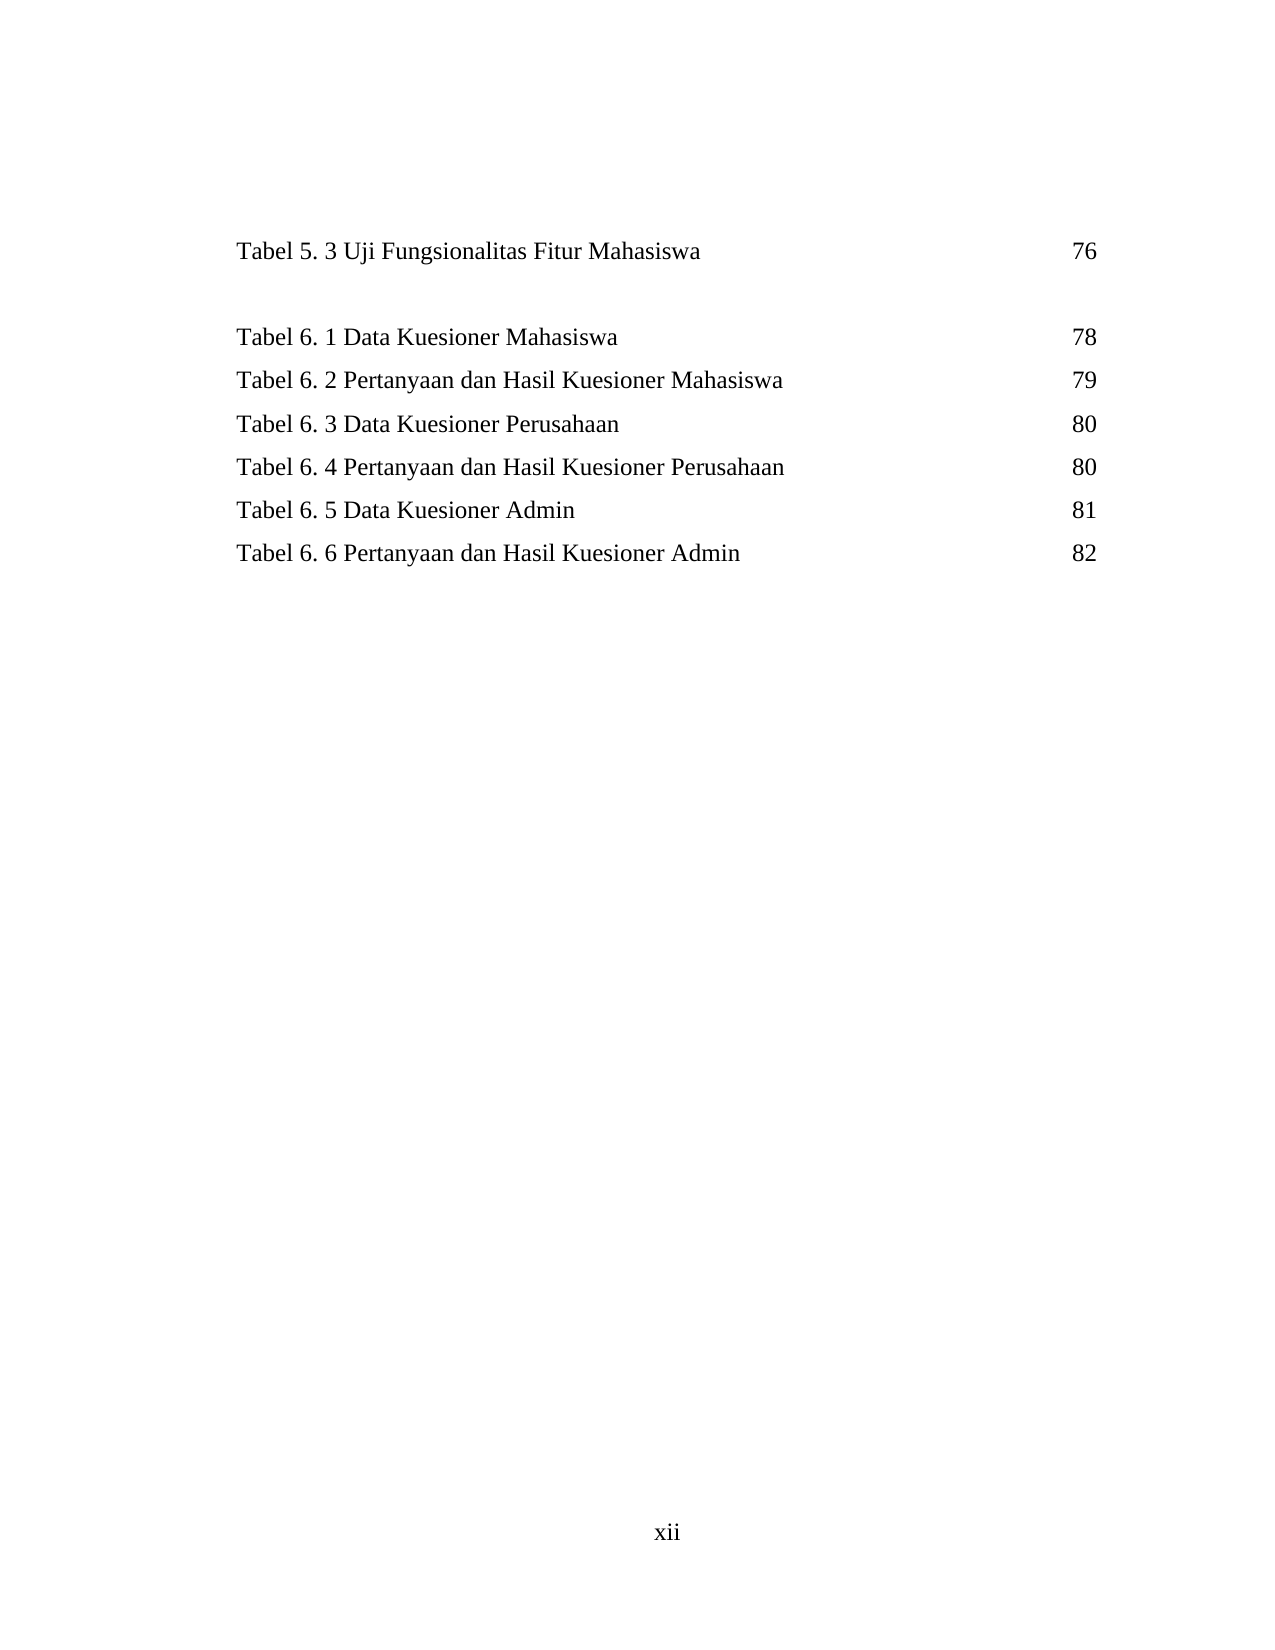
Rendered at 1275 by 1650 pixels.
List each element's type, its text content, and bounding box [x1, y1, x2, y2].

text Tabel 6. 4 Pertanyaan dan Hasil Kuesioner Perusahaan 80 [236, 452, 1098, 481]
text Tabel 6. 3 Data Kuesioner Perusahaan 80 [236, 409, 1098, 437]
text Tabel 6. 6 Pertanyaan dan Hasil Kuesioner Admin 82 [236, 538, 1098, 567]
text Tabel 5. 3 Uji Fungsionalitas Fitur Mahasiswa 76 [236, 236, 1098, 265]
text Tabel 6. 5 Data Kuesioner Admin 81 [236, 495, 1098, 524]
text Tabel 6. 1 Data Kuesioner Mahasiswa 78 [236, 322, 1098, 351]
text Tabel 6. 2 Pertanyaan dan Hasil Kuesioner Mahasiswa 79 [236, 366, 1098, 394]
